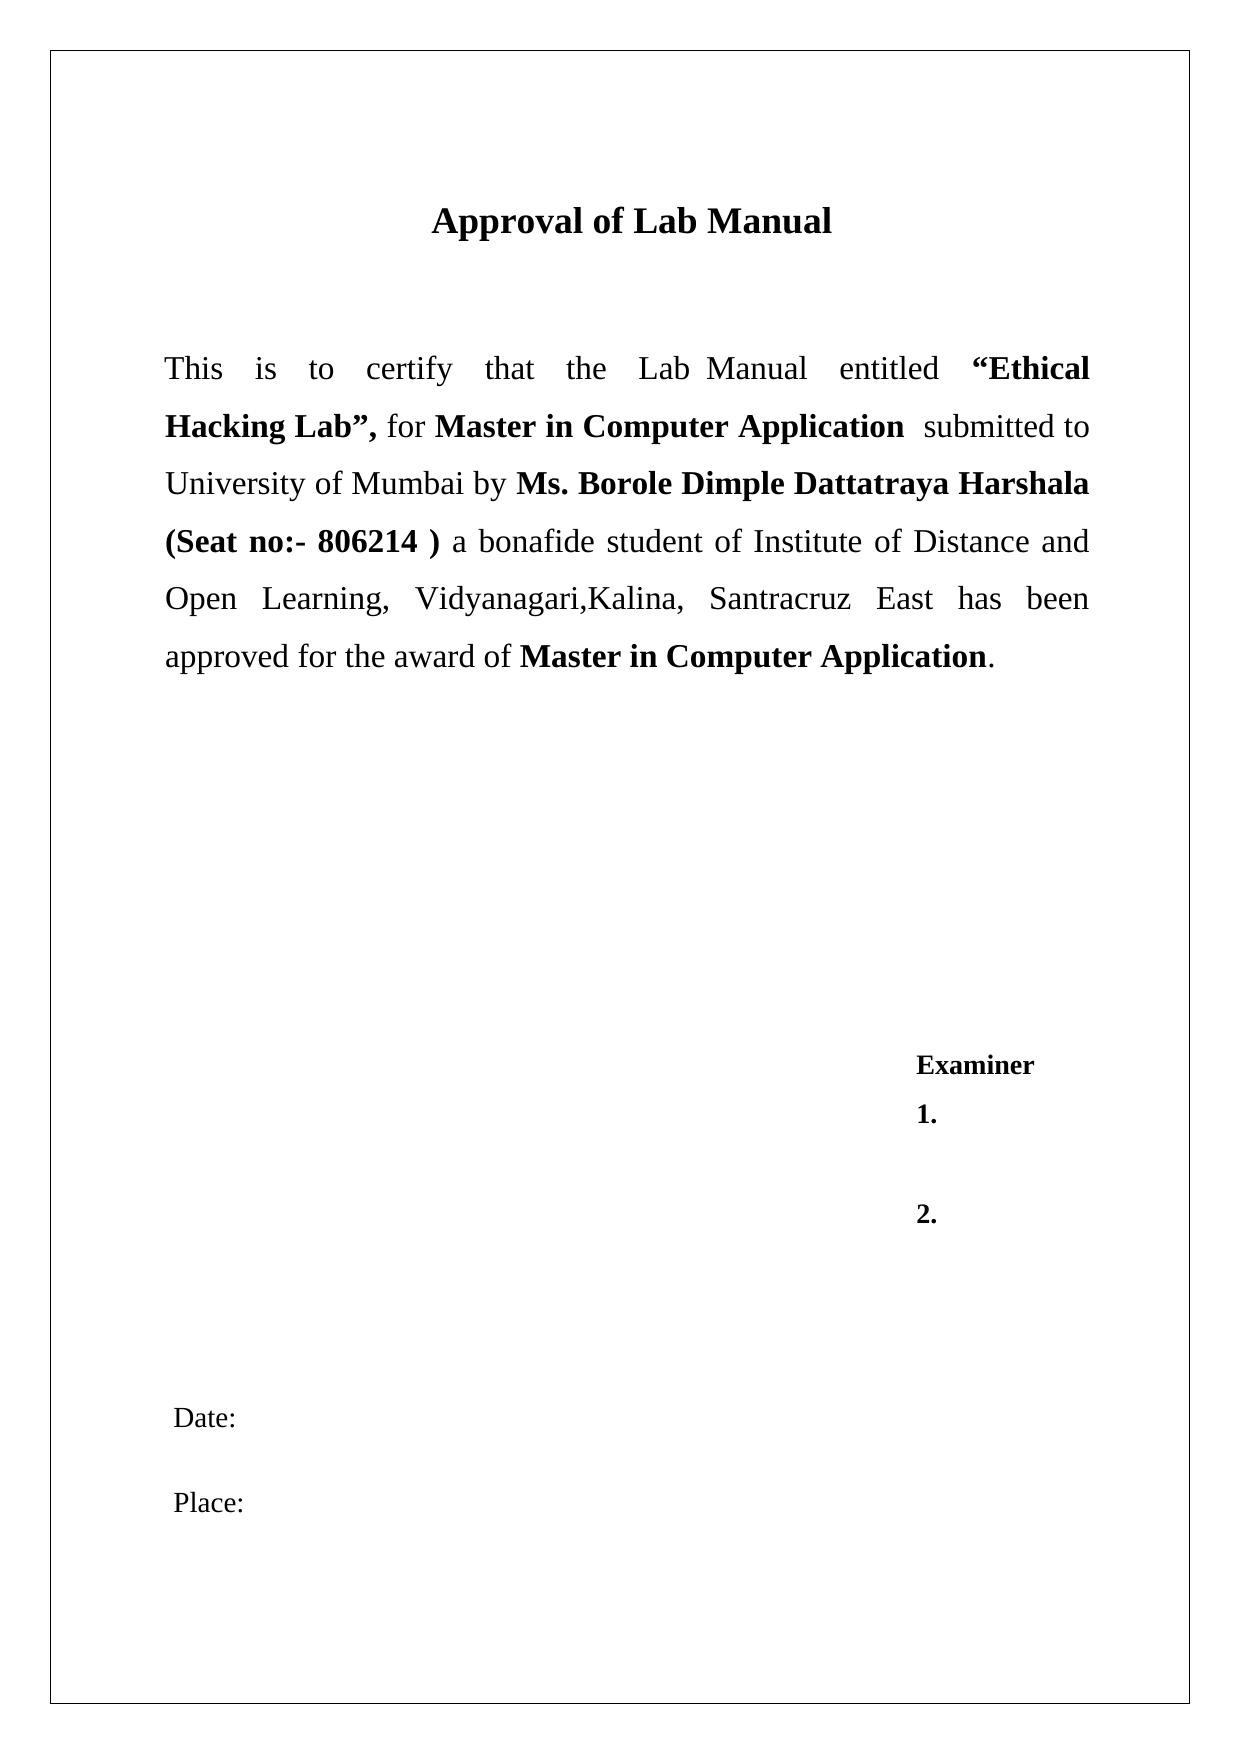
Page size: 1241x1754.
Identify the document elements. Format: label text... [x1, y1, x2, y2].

text Date: [173, 1401, 1090, 1434]
text 1. [173, 1098, 1090, 1130]
text Place: [173, 1486, 1090, 1519]
text Approval of Lab Manual [173, 198, 1090, 241]
text 2. [173, 1198, 1090, 1229]
text Examiner [173, 1049, 1090, 1081]
text This is to certify that the Lab Manual entitled “Ethical Hacking Lab”, for Master in Computer Application submitted to University of Mumbai by Ms. Borole Dimple Dattatraya Harshala (Seat no:- 806214 ) a bonafide student of Institute of Distance and Open Learning, Vidyanagari,Kalina, Santracruz East has been approved for the award of Master in Computer Application. [164, 348, 1090, 674]
